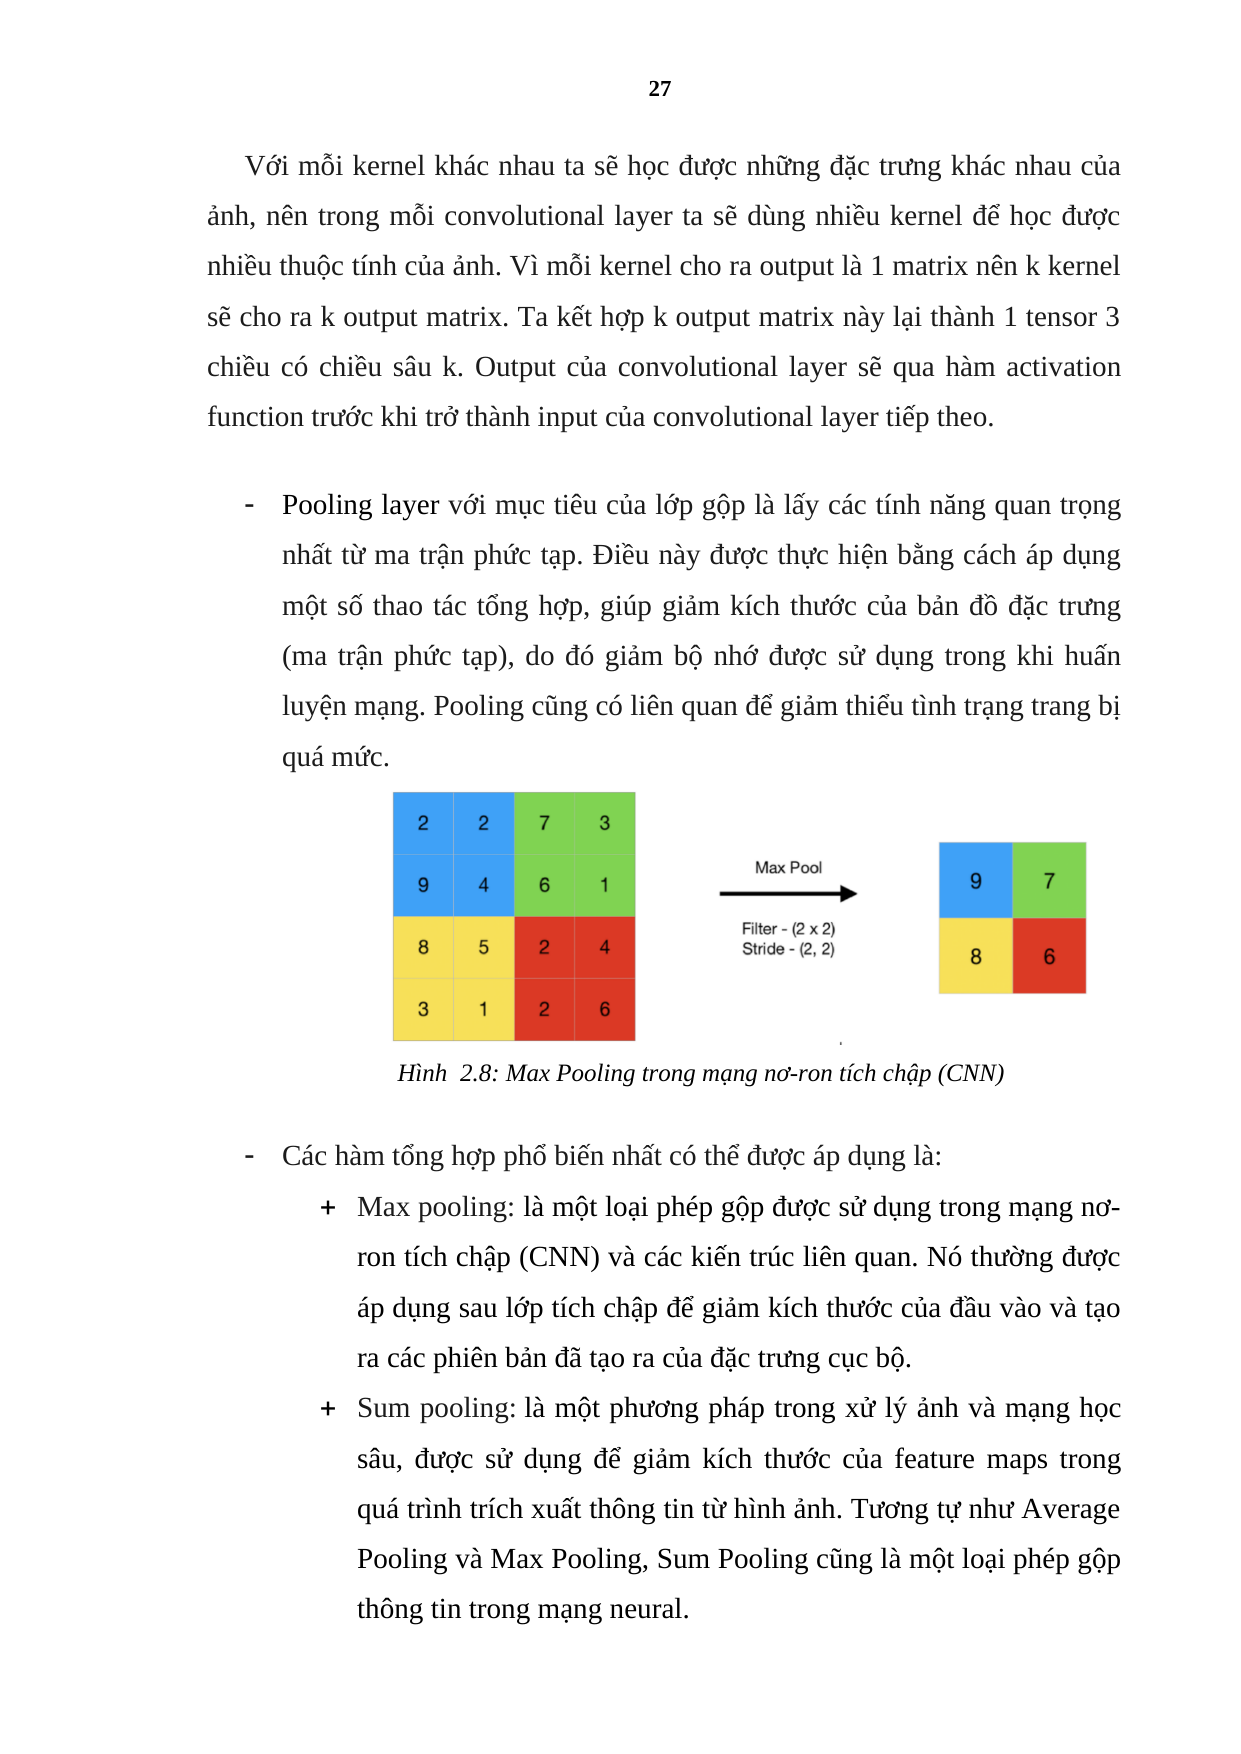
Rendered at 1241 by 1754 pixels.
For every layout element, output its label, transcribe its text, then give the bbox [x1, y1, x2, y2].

text Với mỗi kernel khác nhau ta sẽ học được những đặc trưng khác nhau của ảnh, nên trong mỗi convolutional layer ta sẽ dùng nhiều kernel để học được nhiều thuộc tính của ảnh. Vì mỗi kernel cho ra output là 1 matrix nên k kernel sẽ cho ra k output matrix. Ta kết hợp k output matrix này lại thành 1 tensor 3 chiều có chiều sâu k. Output của convolutional layer sẽ qua hàm activation function trước khi trở thành input của convolutional layer tiếp theo. [207, 148, 1122, 433]
list Max pooling: là một loại phép gộp được sử dụng trong mạng nơ-ron tích chập (CNN) và các kiến trúc liên quan. Nó thường được áp dụng sau lớp tích chập để giảm kích thước của đầu vào và tạo ra các phiên bản đã tạo ra của đặc trưng cục bộ. [319, 1189, 1122, 1373]
list Pooling layer với mục tiêu của lớp gộp là lấy các tính năng quan trọng nhất từ ma trận phức tạp. Điều này được thực hiện bằng cách áp dụng một số thao tác tổng hợp, giúp giảm kích thước của bản đồ đặc trưng (ma trận phức tạp), do đó giảm bộ nhớ được sử dụng trong khi huấn luyện mạng. Pooling cũng có liên quan để giảm thiểu tình trạng trang bị quá mức. [244, 487, 1122, 772]
list Sum pooling: là một phương pháp trong xử lý ảnh và mạng học sâu, được sử dụng để giảm kích thước của feature maps trong quá trình trích xuất thông tin từ hình ảnh. Tương tự như Average Pooling và Max Pooling, Sum Pooling cũng là một loại phép gộp thông tin trong mạng neural. [319, 1390, 1122, 1625]
picture [389, 789, 1090, 1045]
list Các hàm tổng hợp phổ biến nhất có thể được áp dụng là: [244, 1138, 1122, 1172]
